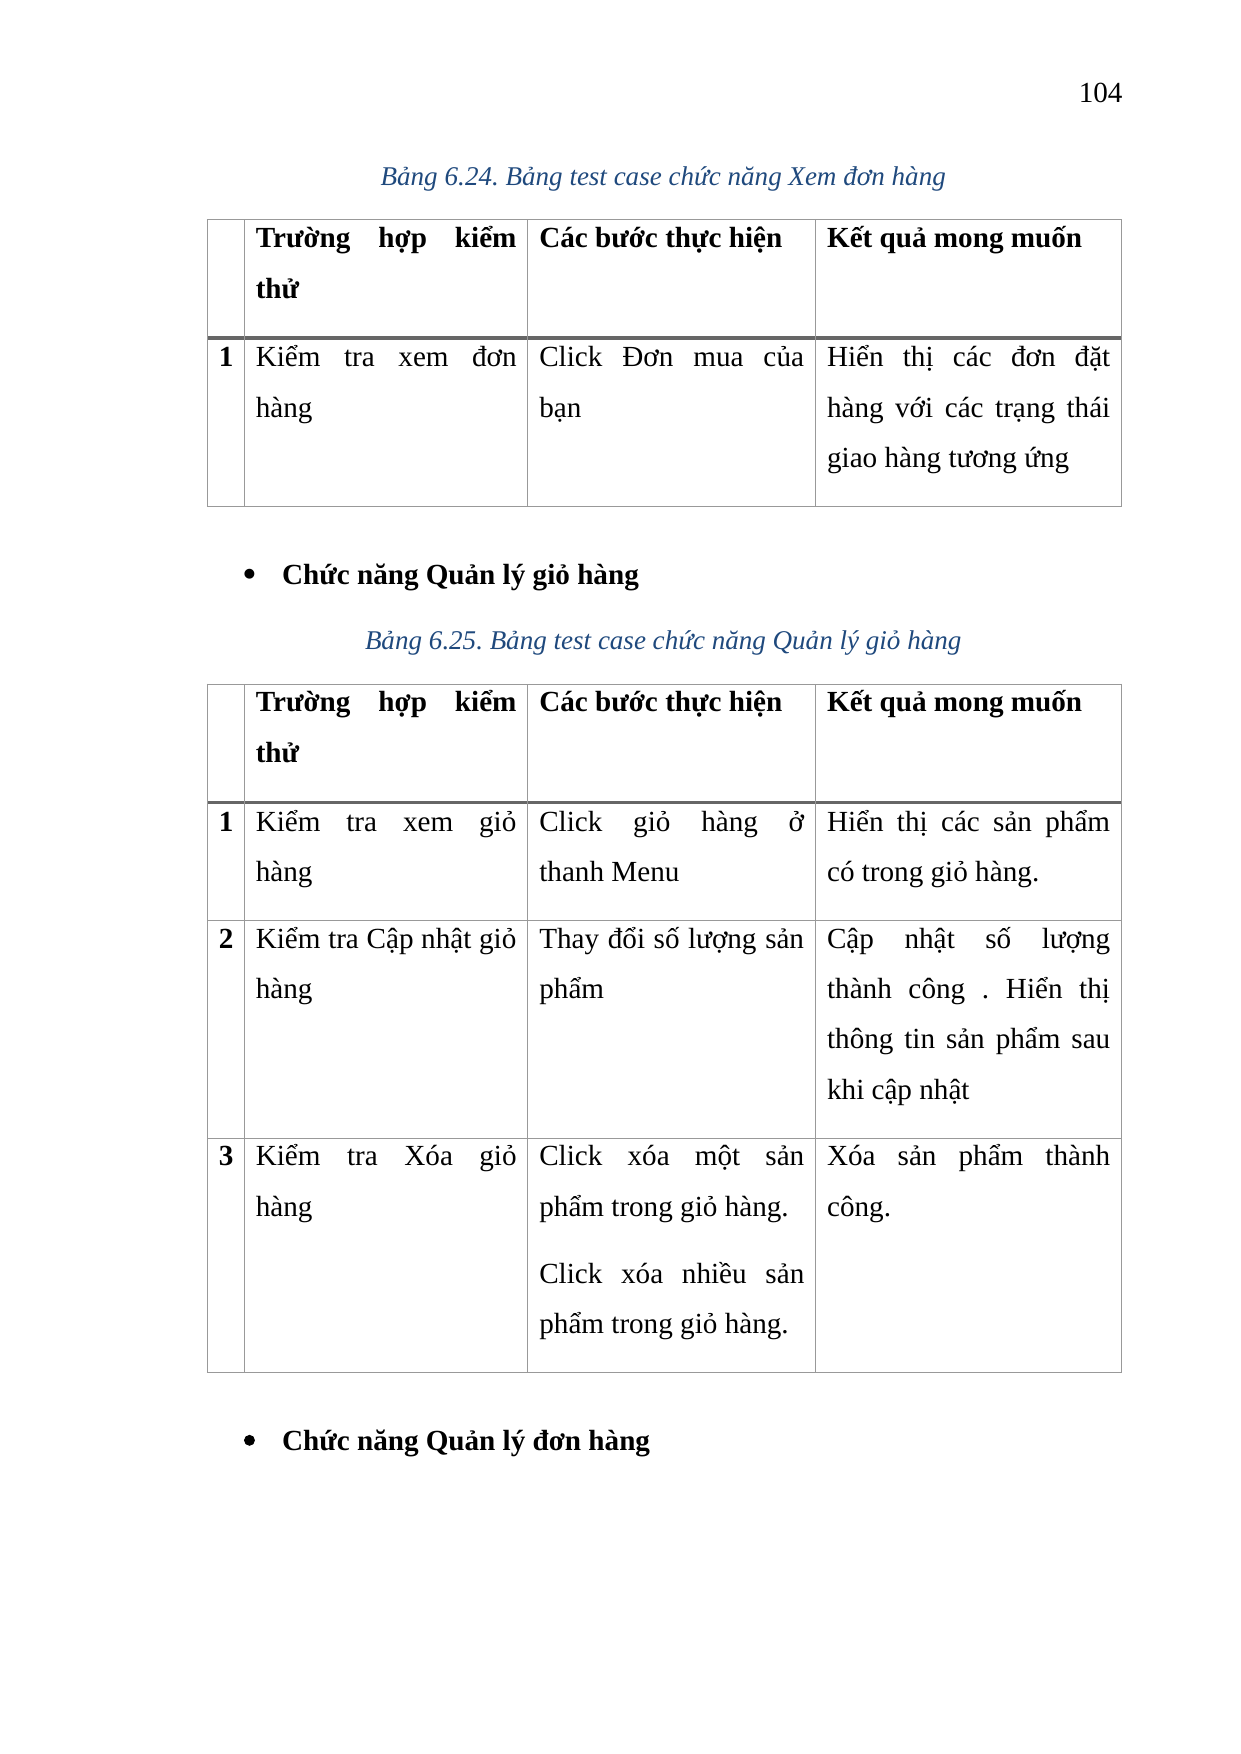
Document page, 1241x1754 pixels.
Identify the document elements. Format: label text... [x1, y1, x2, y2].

table_cell Click xóa một sản phẩm trong giỏ hàng. Click xóa nhiều sản phẩm trong giỏ hàng. [528, 1139, 815, 1372]
table_cell Kiểm tra Xóa giỏ hàng [245, 1139, 527, 1372]
table_cell 3 [208, 1139, 244, 1372]
list Chức năng Quản lý đơn hàng [244, 1423, 1122, 1457]
table_cell Hiển thị các đơn đặt hàng với các trạng thái giao hàng tương ứng [816, 340, 1121, 506]
table_cell Xóa sản phẩm thành công. [816, 1139, 1121, 1372]
text Bảng .. Bảng test case chức năng Quản lý giỏ hàng [207, 624, 1122, 656]
table_cell 1 [208, 340, 244, 506]
list Chức năng Quản lý giỏ hàng [244, 557, 1122, 591]
table_cell Click giỏ hàng ở thanh Menu [528, 804, 815, 920]
table_header Trường hợp kiểm thử [245, 685, 527, 801]
table_header Trường hợp kiểm thử [245, 220, 527, 336]
table_cell Kiểm tra xem giỏ hàng [245, 804, 527, 920]
text Bảng .. Bảng test case chức năng Xem đơn hàng [207, 160, 1122, 191]
table_cell Click Đơn mua của bạn [528, 340, 815, 506]
table_cell 2 [208, 921, 244, 1137]
table_cell 1 [208, 804, 244, 920]
table_cell Kiểm tra Cập nhật giỏ hàng [245, 921, 527, 1137]
table_header Các bước thực hiện [528, 220, 815, 336]
table_header Kết quả mong muốn [816, 685, 1121, 801]
table_header Các bước thực hiện [528, 685, 815, 801]
table_header [208, 220, 244, 336]
table_cell Kiểm tra xem đơn hàng [245, 340, 527, 506]
table_header [208, 685, 244, 801]
table_cell Cập nhật số lượng thành công . Hiển thị thông tin sản phẩm sau khi cập nhật [816, 921, 1121, 1137]
table_header Kết quả mong muốn [816, 220, 1121, 336]
table_cell Hiển thị các sản phẩm có trong giỏ hàng. [816, 804, 1121, 920]
table_cell Thay đổi số lượng sản phẩm [528, 921, 815, 1137]
